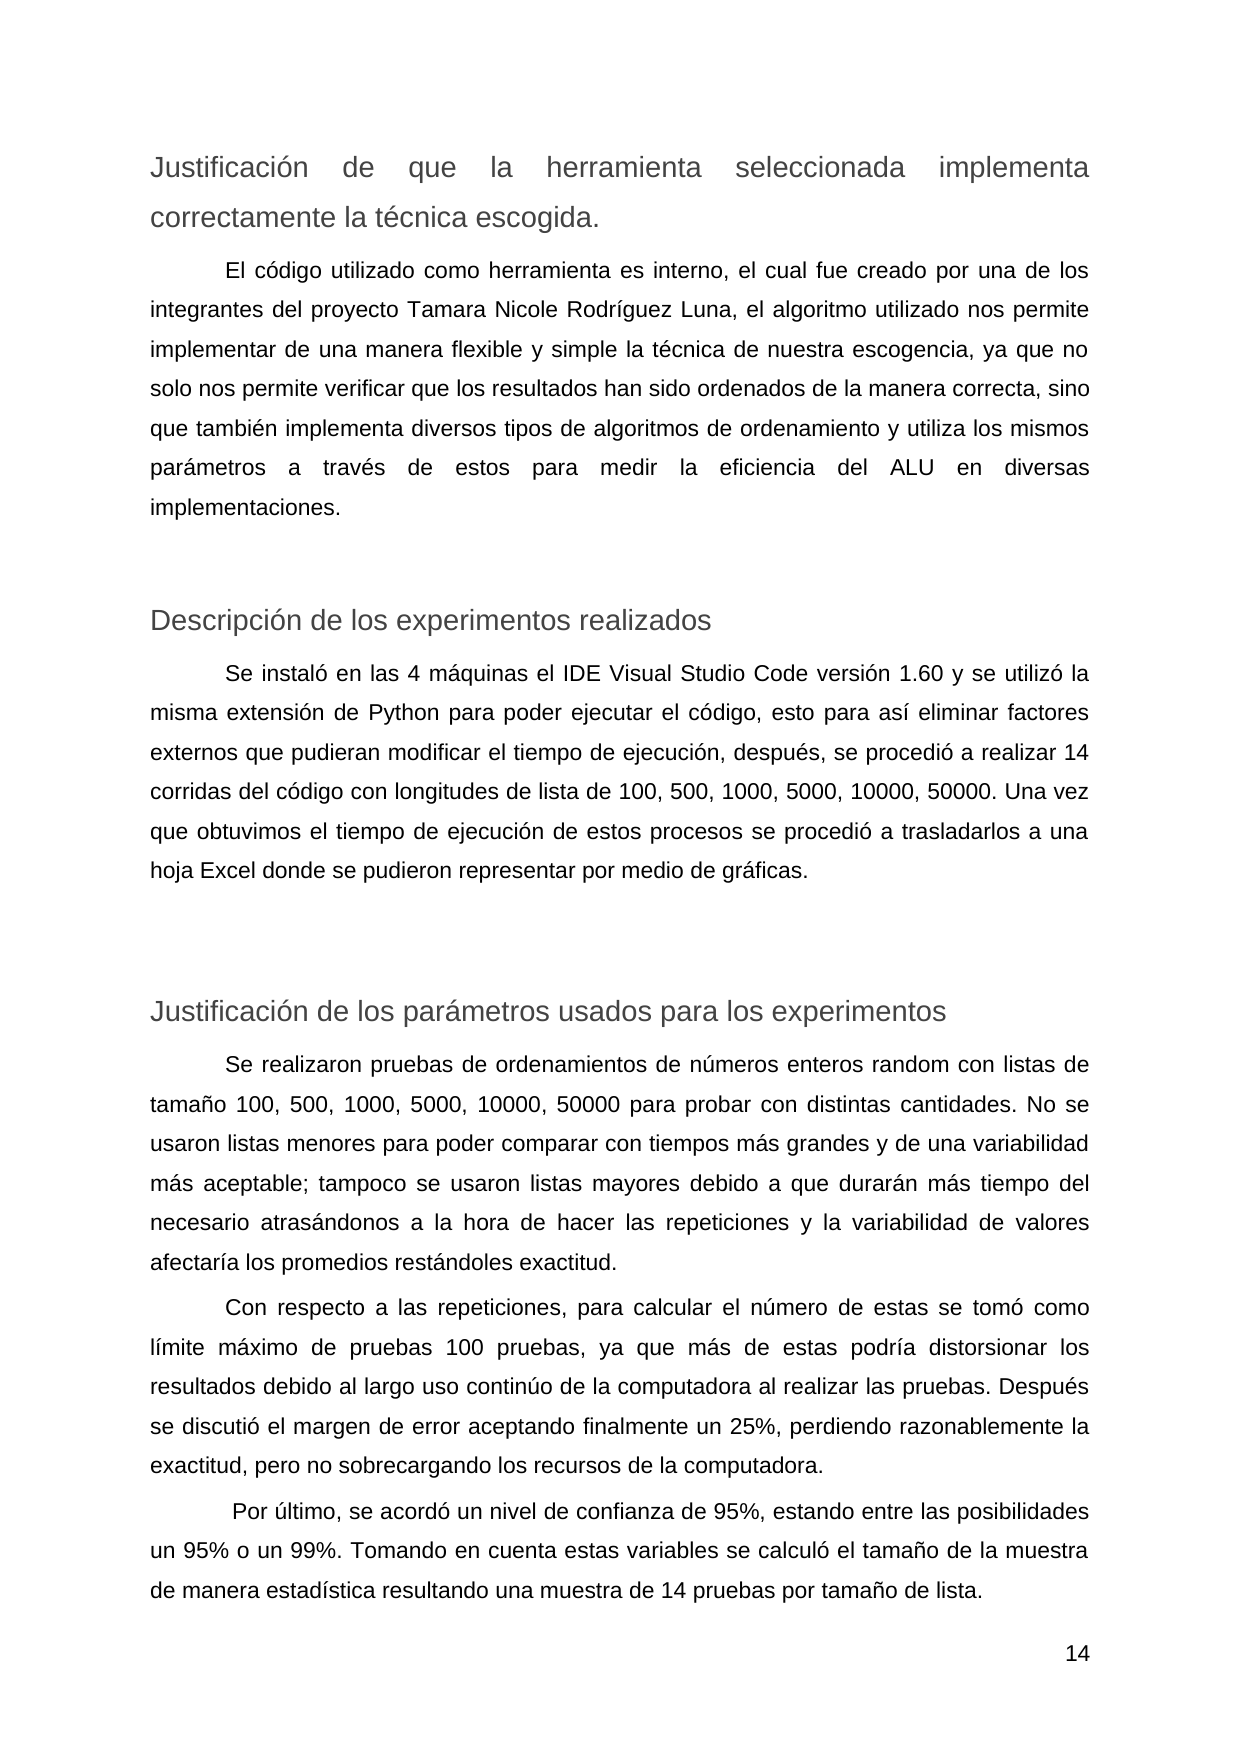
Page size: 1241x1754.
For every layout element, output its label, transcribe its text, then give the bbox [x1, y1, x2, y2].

text Se instaló en las 4 máquinas el IDE Visual Studio Code versión 1.60 y se utilizó la misma extensión de Python para poder ejecutar el código, esto para así eliminar factores externos que pudieran modificar el tiempo de ejecución, después, se procedió a realizar 14 corridas del código con longitudes de lista de 100, 500, 1000, 5000, 10000, 50000. Una vez que obtuvimos el tiempo de ejecución de estos procesos se procedió a trasladarlos a una hoja Excel donde se pudieron representar por medio de gráficas. [150, 660, 1090, 884]
text Con respecto a las repeticiones, para calcular el número de estas se tomó como límite máximo de pruebas 100 pruebas, ya que más de estas podría distorsionar los resultados debido al largo uso continúo de la computadora al realizar las pruebas. Después se discutió el margen de error aceptando finalmente un 25%, perdiendo razonablemente la exactitud, pero no sobrecargando los recursos de la computadora. [150, 1294, 1090, 1478]
text Por último, se acordó un nivel de confianza de 95%, estando entre las posibilidades un 95% o un 99%. Tomando en cuenta estas variables se calculó el tamaño de la muestra de manera estadística resultando una muestra de 14 pruebas por tamaño de lista. [150, 1498, 1090, 1603]
text Se realizaron pruebas de ordenamientos de números enteros random con listas de tamaño 100, 500, 1000, 5000, 10000, 50000 para probar con distintas cantidades. No se usaron listas menores para poder comparar con tiempos más grandes y de una variabilidad más aceptable; tampoco se usaron listas mayores debido a que durarán más tiempo del necesario atrasándonos a la hora de hacer las repeticiones y la variabilidad de valores afectaría los promedios restándoles exactitud. [150, 1051, 1090, 1275]
text El código utilizado como herramienta es interno, el cual fue creado por una de los integrantes del proyecto Tamara Nicole Rodríguez Luna, el algoritmo utilizado nos permite implementar de una manera flexible y simple la técnica de nuestra escogencia, ya que no solo nos permite verificar que los resultados han sido ordenados de la manera correcta, sino que también implementa diversos tipos de algoritmos de ordenamiento y utiliza los mismos parámetros a través de estos para medir la eficiencia del ALU en diversas implementaciones. [150, 257, 1090, 520]
subtitle Descripción de los experimentos realizados [150, 603, 1090, 637]
subtitle Justificación de los parámetros usados para los experimentos [150, 994, 1090, 1028]
subtitle Justificación de que la herramienta seleccionada implementa correctamente la técnica escogida. [150, 150, 1090, 234]
